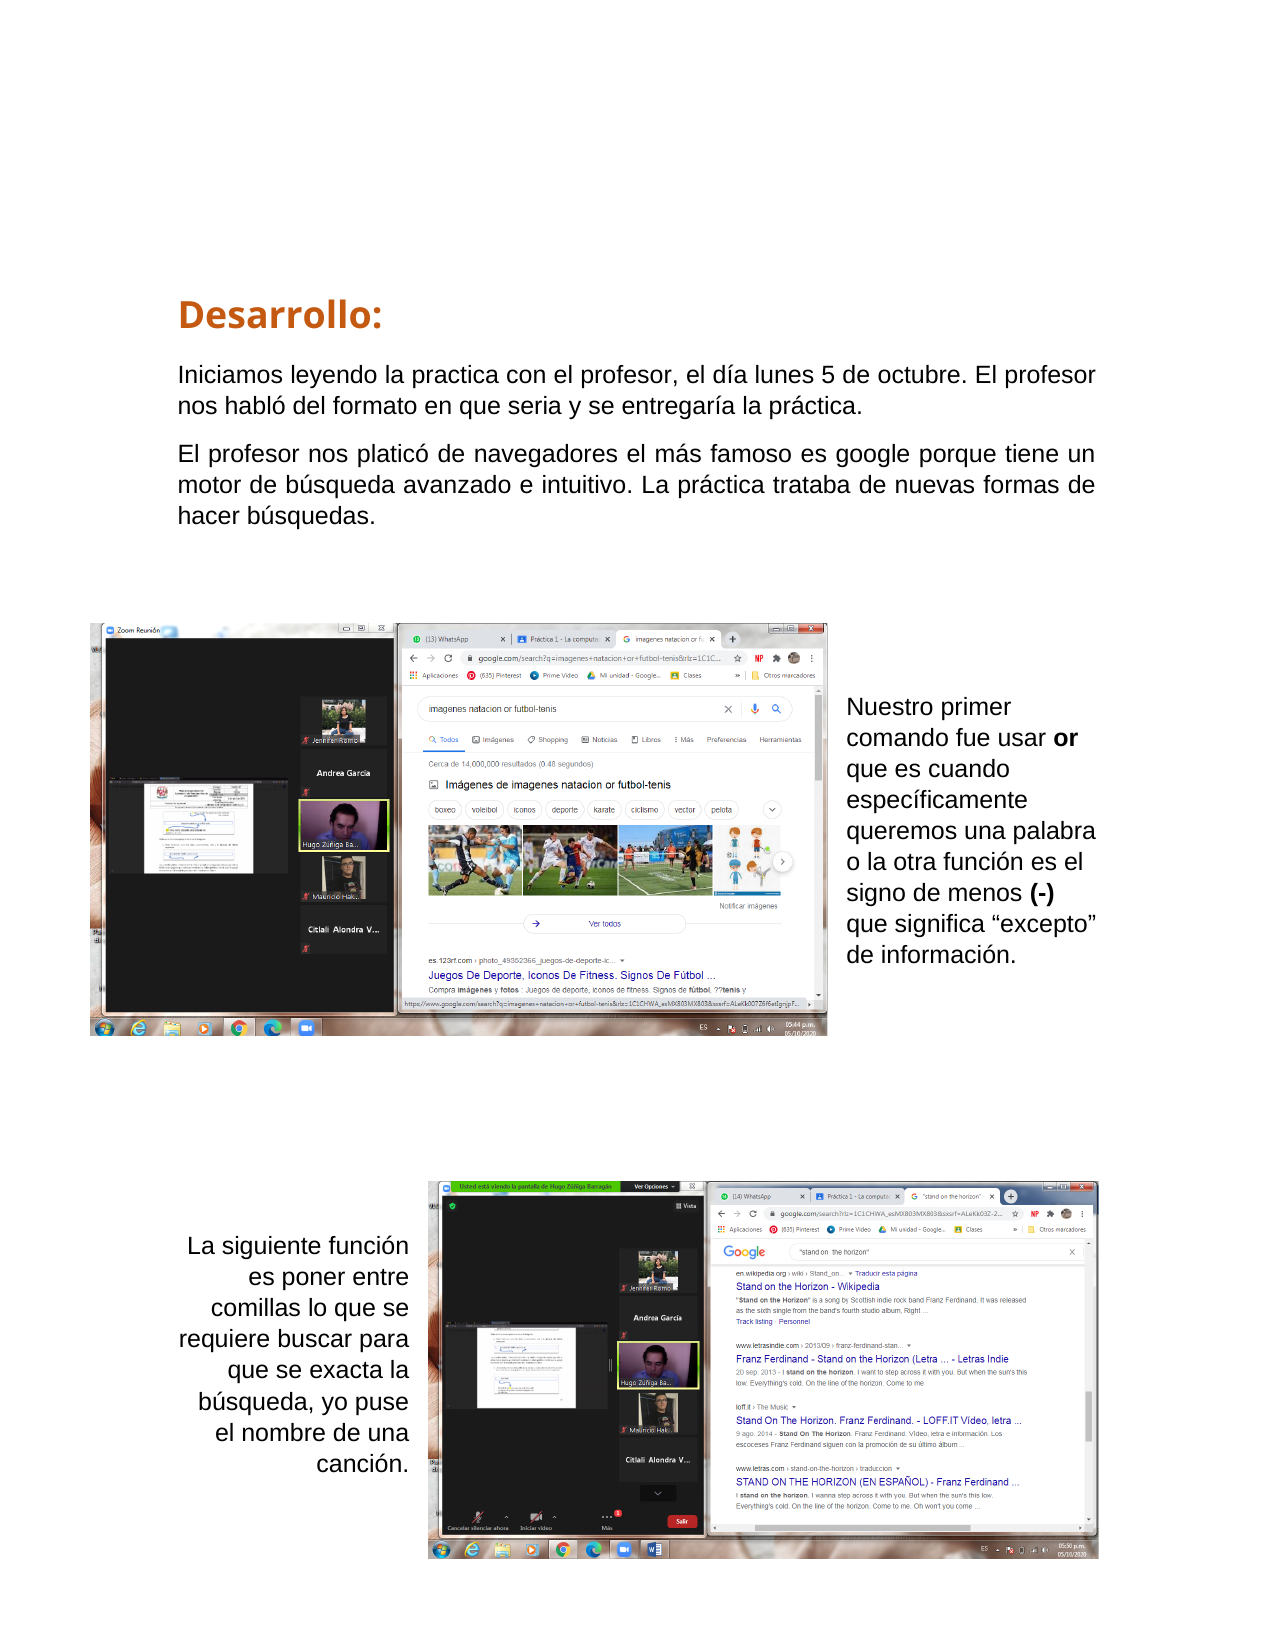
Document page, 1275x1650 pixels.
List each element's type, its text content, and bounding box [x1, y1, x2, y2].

text Nuestro primer comando fue usar or que es cuando específicamente queremos una palabra o la otra función es el signo de menos (-) que significa “excepto” de información. [827, 692, 1098, 969]
picture [428, 1181, 1099, 1559]
text La siguiente función es poner entre comillas lo que se requiere buscar para que se exacta la búsqueda, yo puse el nombre de una canción. [177, 1231, 428, 1477]
text El profesor nos platicó de navegadores el más famoso es google porque tiene un motor de búsqueda avanzado e intuitivo. La práctica trataba de nuevas formas de hacer búsquedas. [177, 439, 1098, 529]
text Iniciamos leyendo la practica con el profesor, el día lunes 5 de octubre. El profesor nos habló del formato en que seria y se entregaría la práctica. [177, 360, 1098, 420]
picture [90, 623, 827, 1036]
text Desarrollo: [177, 288, 1098, 339]
